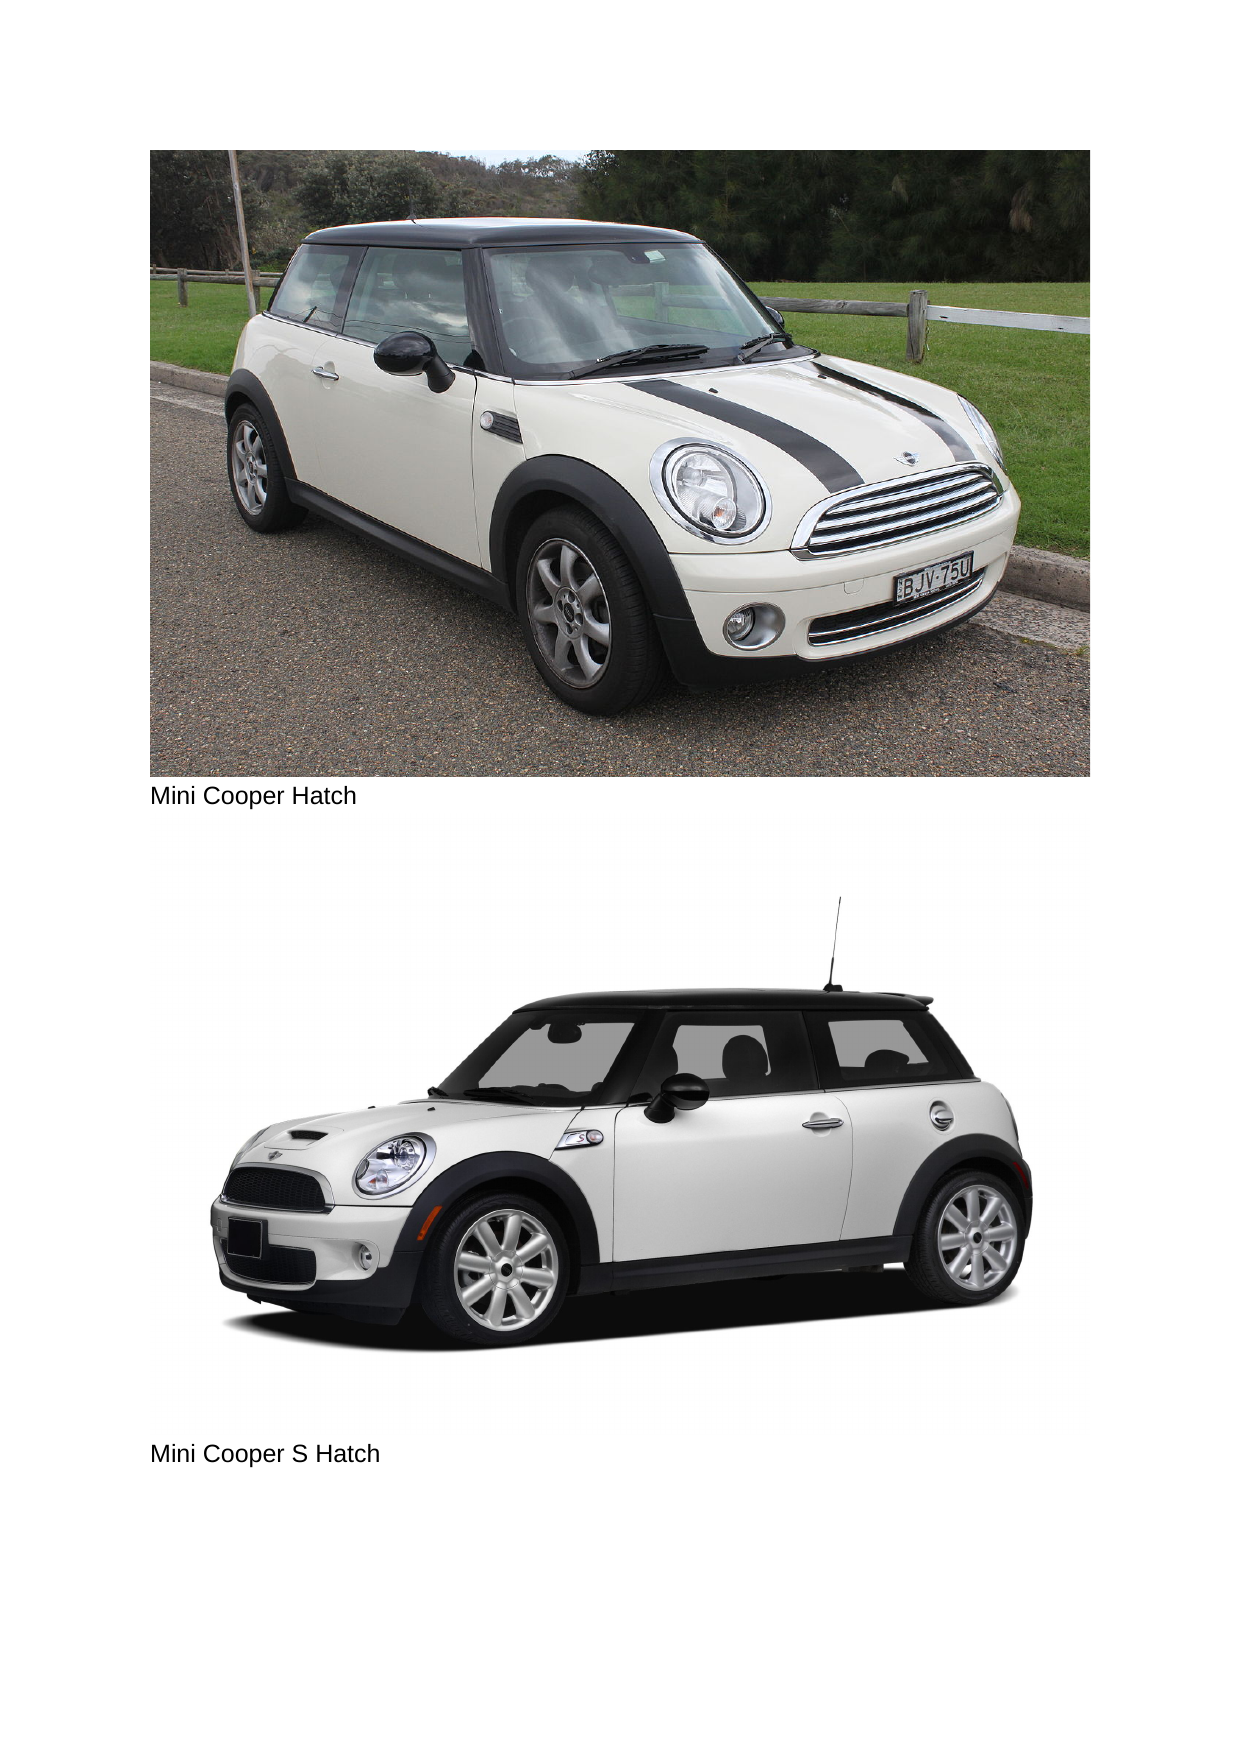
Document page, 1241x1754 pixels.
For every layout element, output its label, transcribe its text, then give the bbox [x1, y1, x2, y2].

text Mini Cooper S Hatch [150, 1439, 1090, 1467]
picture [150, 813, 1091, 1435]
picture [150, 150, 1091, 777]
text Mini Cooper Hatch [150, 781, 1090, 810]
